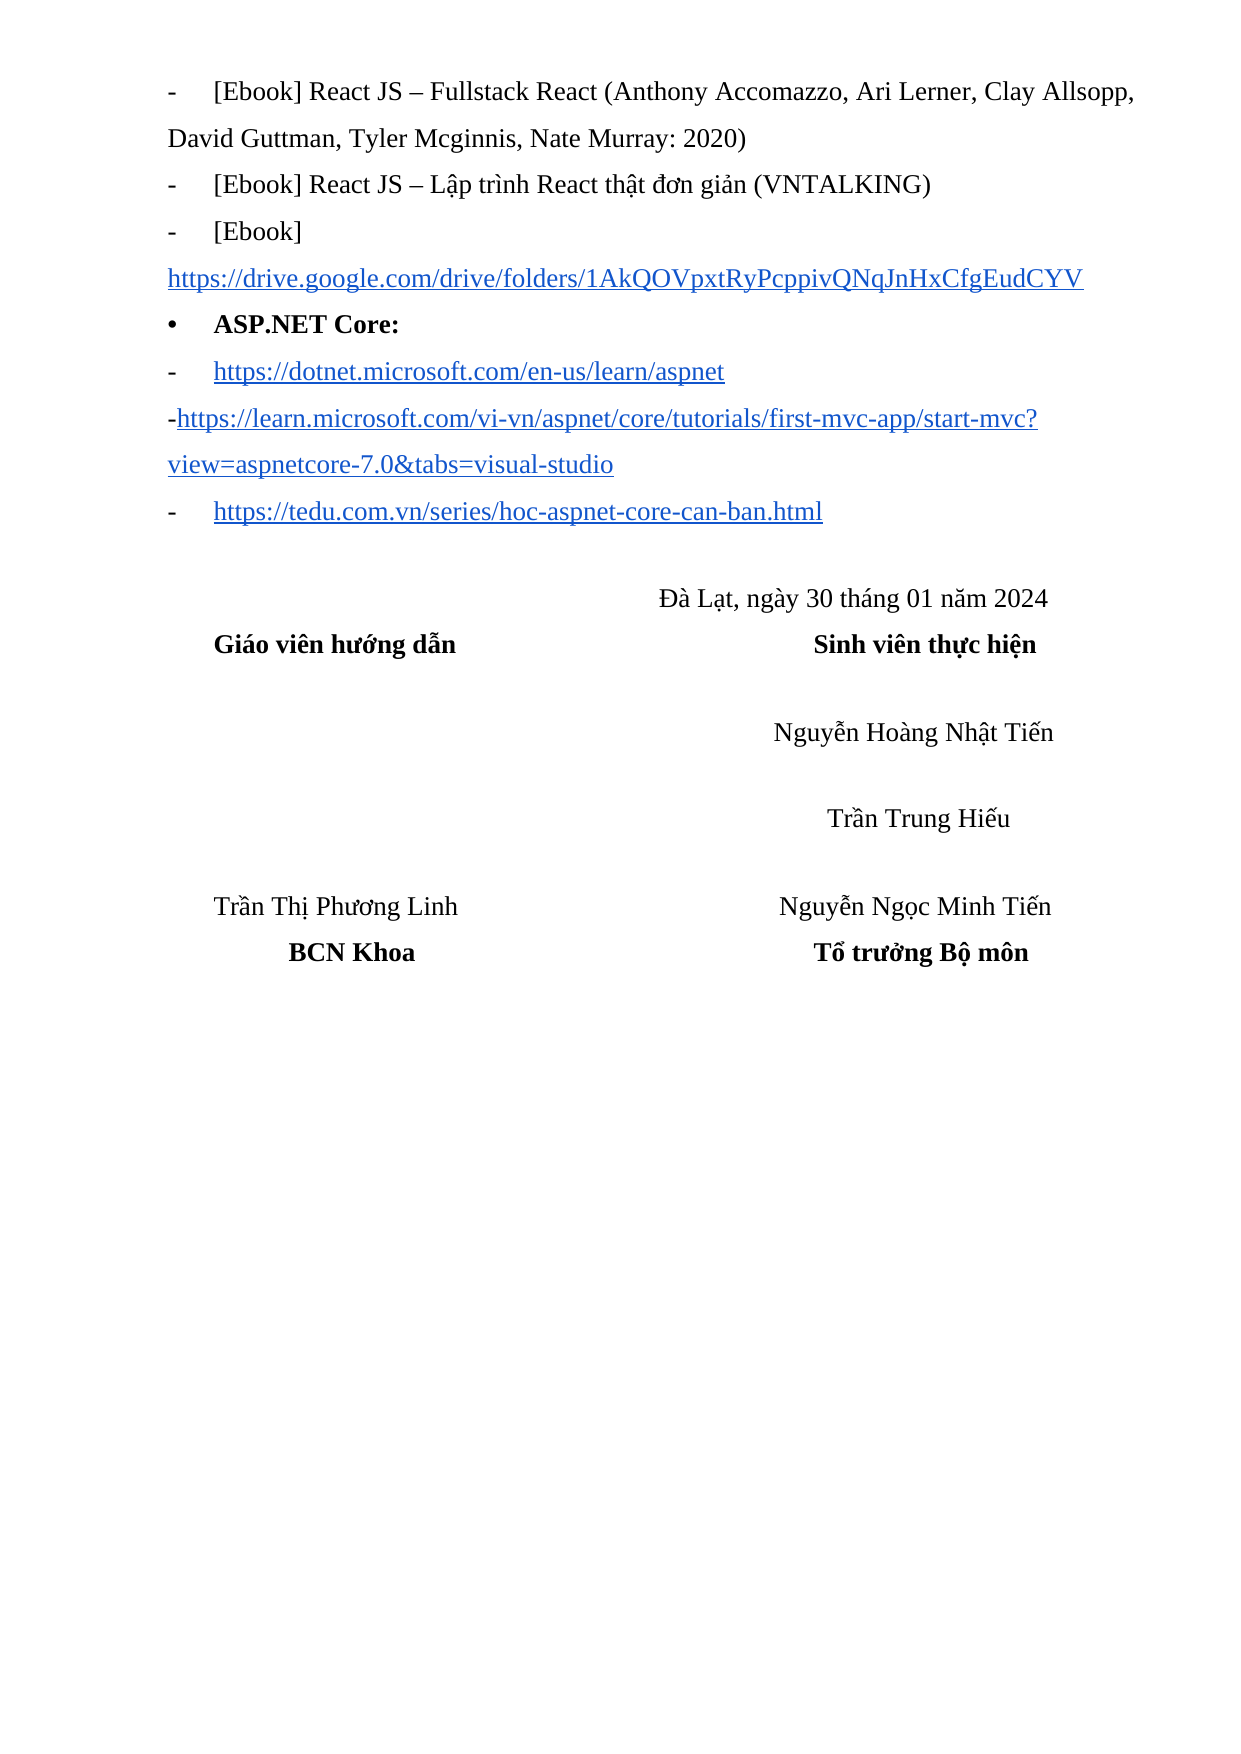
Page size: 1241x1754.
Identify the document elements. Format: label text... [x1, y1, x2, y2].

text - [Ebook] React JS – Fullstack React (Anthony Accomazzo, Ari Lerner, Clay Allsopp, David Guttman, Tyler Mcginnis, Nate Murray: 2020) [167, 75, 1157, 153]
text Đà Lạt, ngày 30 tháng 01 năm 2024 [138, 582, 1157, 613]
text - [Ebook] https://drive.google.com/drive/folders/1AkQOVpxtRyPcppivQNqJnHxCfgEudCYV [167, 215, 1157, 293]
text Trần Trung Hiếu [138, 803, 1157, 834]
text - https://tedu.com.vn/series/hoc-aspnet-core-can-ban.html [167, 495, 1157, 526]
text • ASP.NET Core: [167, 308, 1157, 339]
text Trần Thị Phương Linh Nguyễn Ngọc Minh Tiến [138, 889, 1157, 921]
text Giáo viên hướng dẫn Sinh viên thực hiện [138, 629, 1157, 660]
text Nguyễn Hoàng Nhật Tiến [138, 716, 1157, 747]
text - [Ebook] React JS – Lập trình React thật đơn giản (VNTALKING) [167, 168, 1157, 199]
text -https://learn.microsoft.com/vi-vn/aspnet/core/tutorials/first-mvc-app/start-mvc?view=aspnetcore-7.0&tabs=visual-studio [167, 402, 1157, 479]
text BCN Khoa Tổ trưởng Bộ môn [138, 936, 1157, 967]
text - https://dotnet.microsoft.com/en-us/learn/aspnet [167, 355, 1157, 386]
